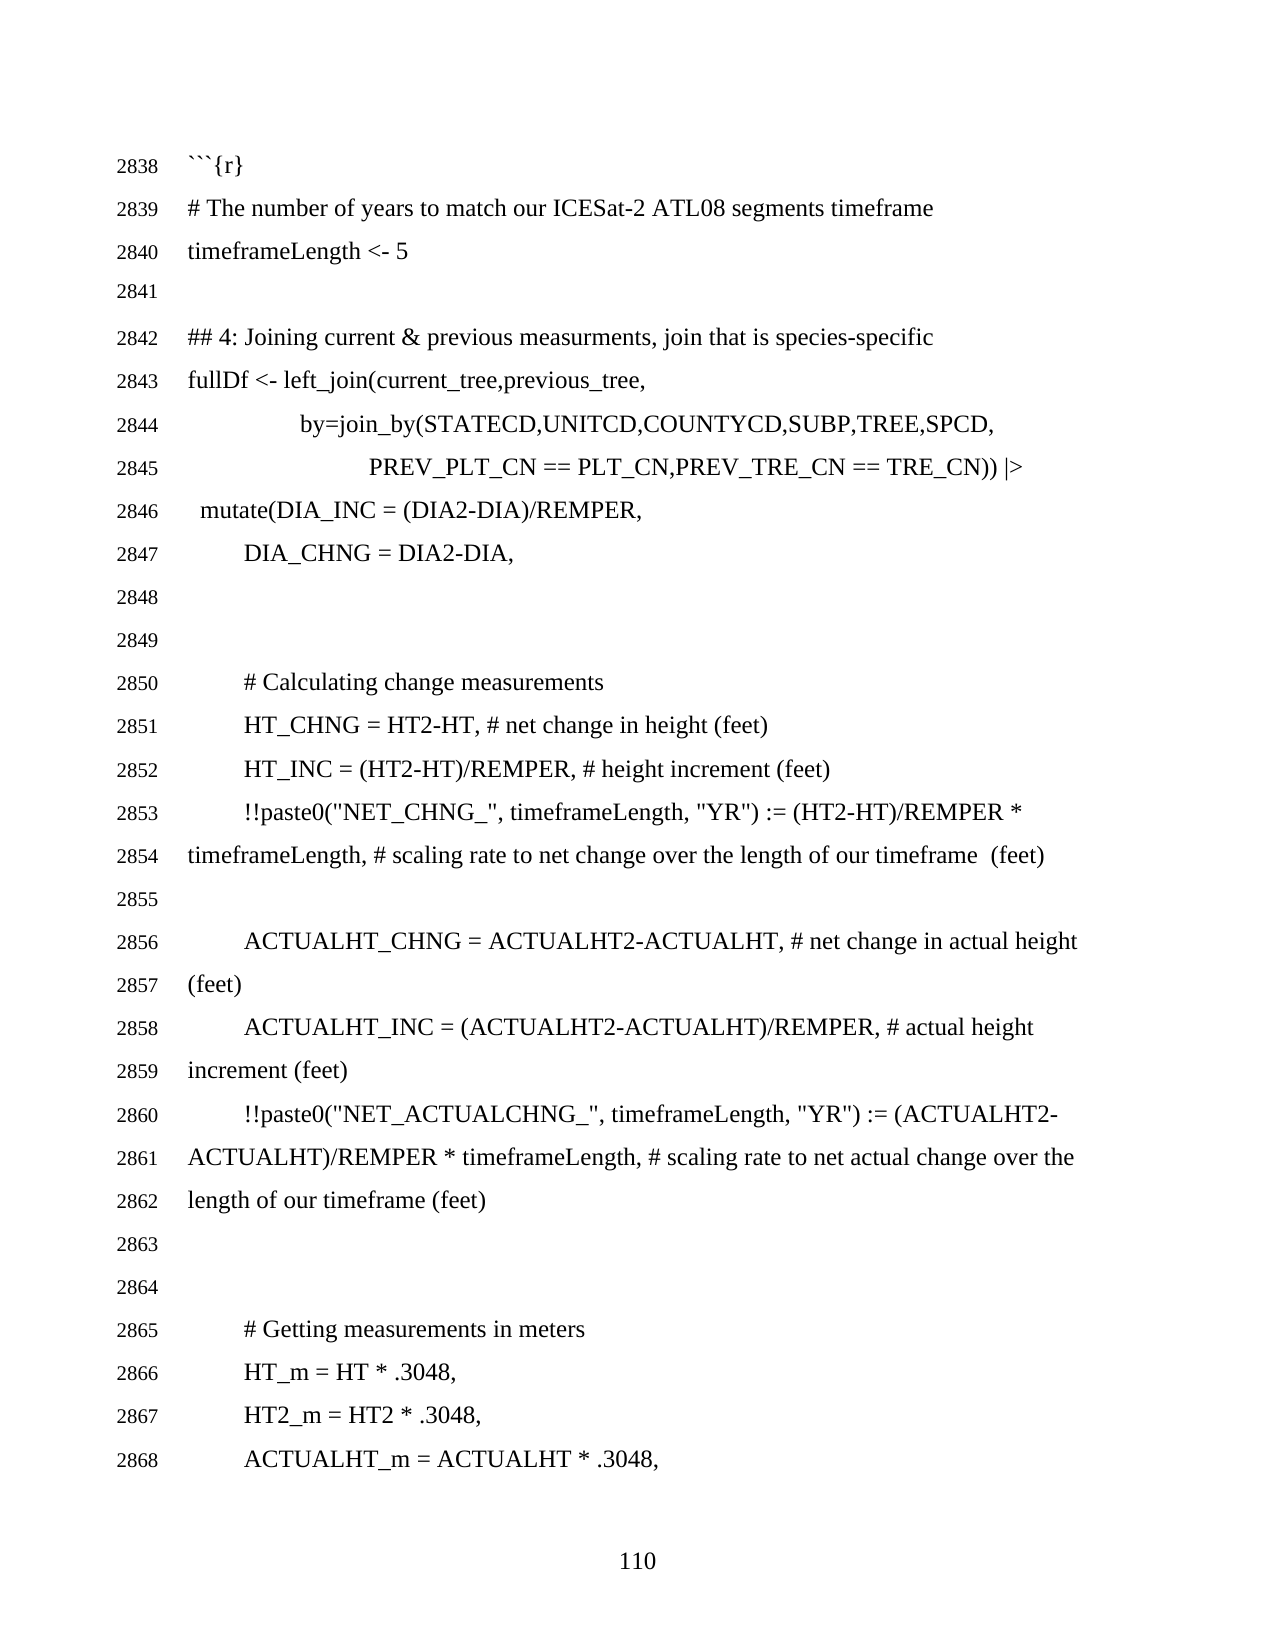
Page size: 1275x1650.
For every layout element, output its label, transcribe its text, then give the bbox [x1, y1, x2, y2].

text ## 4: Joining current & previous measurments, join that is species-specific [187, 322, 1087, 351]
text HT_CHNG = HT2-HT, # net change in height (feet) [187, 711, 1087, 739]
text ACTUALHT_CHNG = ACTUALHT2-ACTUALHT, # net change in actual height (feet) [187, 926, 1087, 998]
text HT_m = HT * .3048, [187, 1357, 1087, 1386]
text # Calculating change measurements [187, 667, 1087, 696]
text DIA_CHNG = DIA2-DIA, [187, 538, 1087, 567]
text HT_INC = (HT2-HT)/REMPER, # height increment (feet) [187, 754, 1087, 782]
text !!paste0("NET_ACTUALCHNG_", timeframeLength, "YR") := (ACTUALHT2-ACTUALHT)/REMPER * timeframeLength, # scaling rate to net actual change over the length of our timeframe (feet) [187, 1099, 1087, 1214]
text ACTUALHT_m = ACTUALHT * .3048, [187, 1444, 1087, 1472]
text fullDf <- left_join(current_tree,previous_tree, [187, 366, 1087, 394]
text timeframeLength <- 5 [187, 236, 1087, 265]
text mutate(DIA_INC = (DIA2-DIA)/REMPER, [187, 495, 1087, 524]
text PREV_PLT_CN == PLT_CN,PREV_TRE_CN == TRE_CN)) |> [187, 452, 1087, 481]
text !!paste0("NET_CHNG_", timeframeLength, "YR") := (HT2-HT)/REMPER * timeframeLength, # scaling rate to net change over the length of our timeframe (feet) [187, 797, 1087, 869]
text by=join_by(STATECD,UNITCD,COUNTYCD,SUBP,TREE,SPCD, [187, 409, 1087, 437]
text ```{r} [187, 150, 1087, 179]
text # The number of years to match our ICESat-2 ATL08 segments timeframe [187, 193, 1087, 222]
text HT2_m = HT2 * .3048, [187, 1401, 1087, 1429]
text # Getting measurements in meters [187, 1314, 1087, 1343]
text ACTUALHT_INC = (ACTUALHT2-ACTUALHT)/REMPER, # actual height increment (feet) [187, 1012, 1087, 1084]
